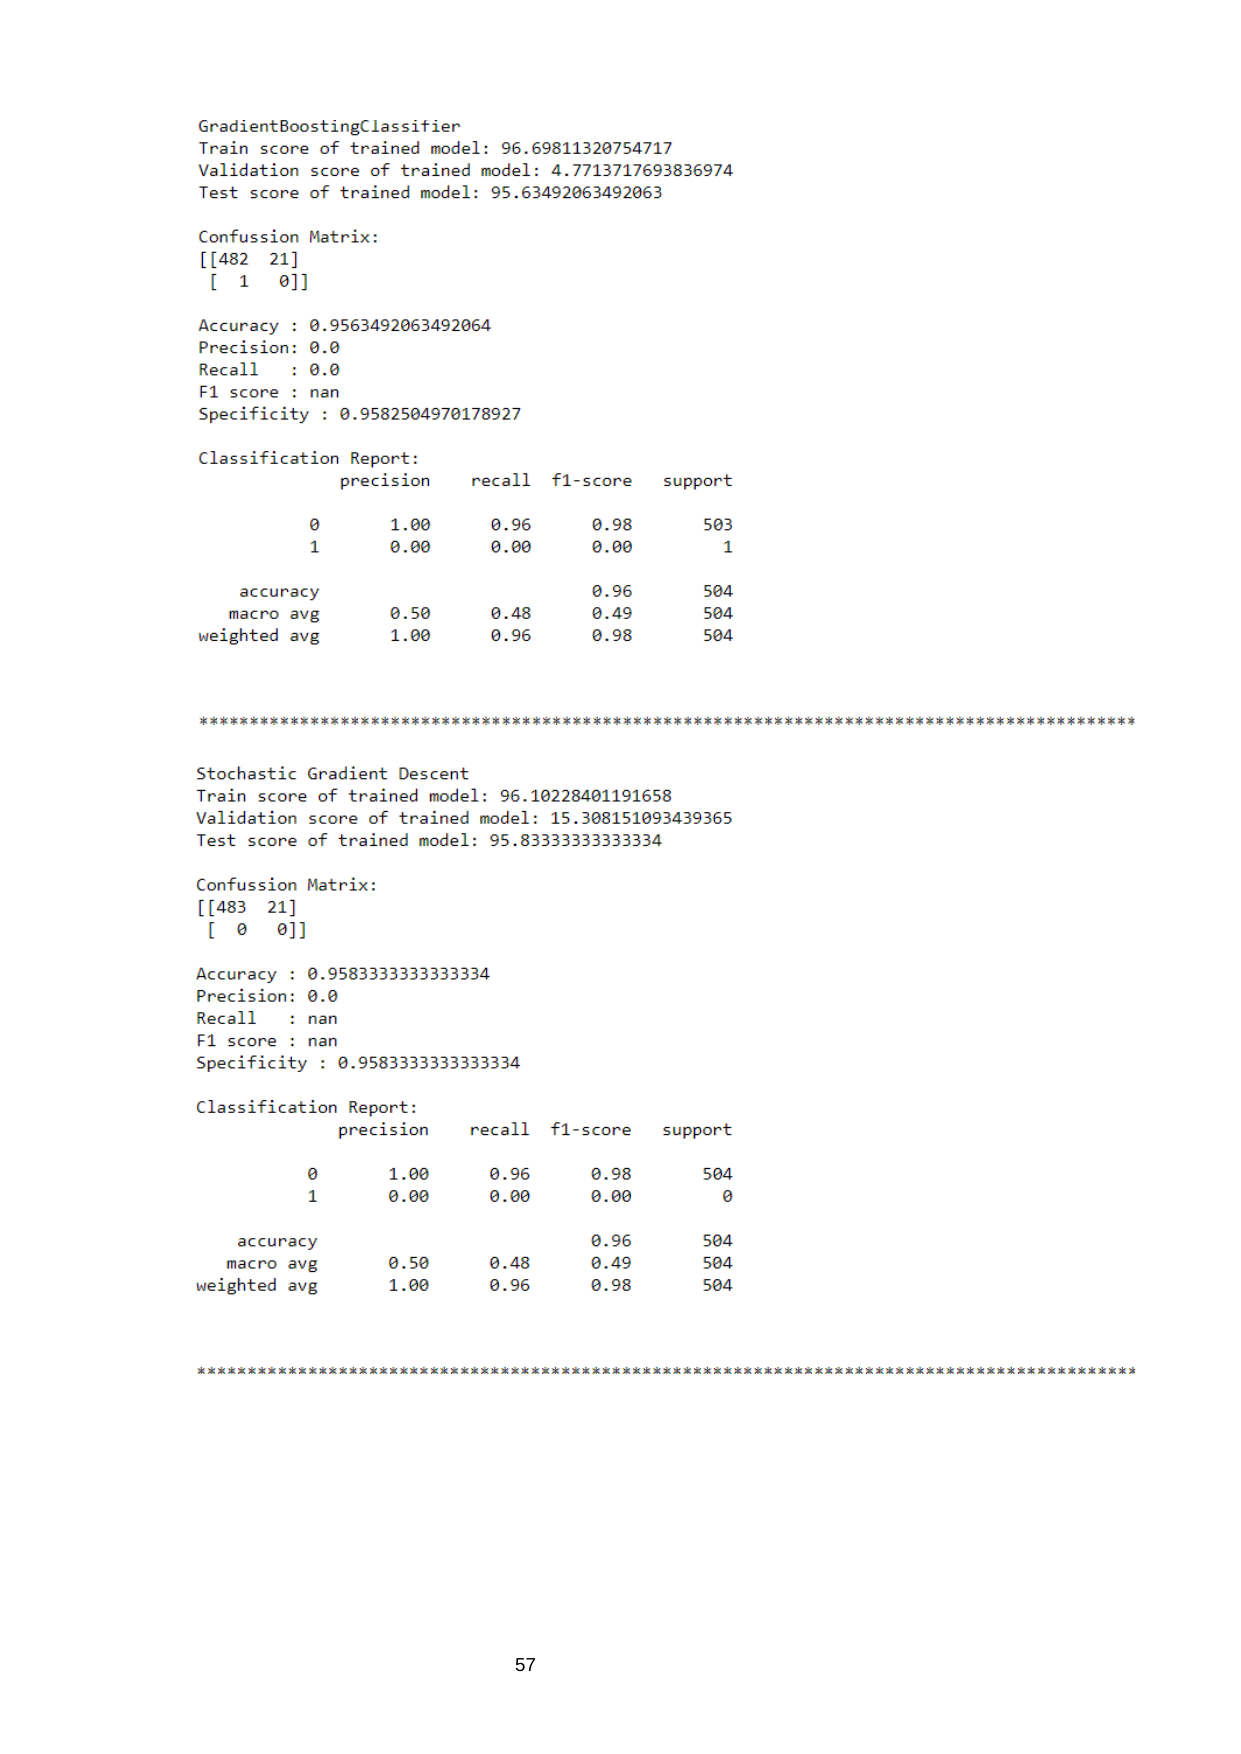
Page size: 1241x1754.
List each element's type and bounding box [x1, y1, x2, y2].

picture [195, 763, 1136, 1374]
picture [195, 120, 1135, 725]
